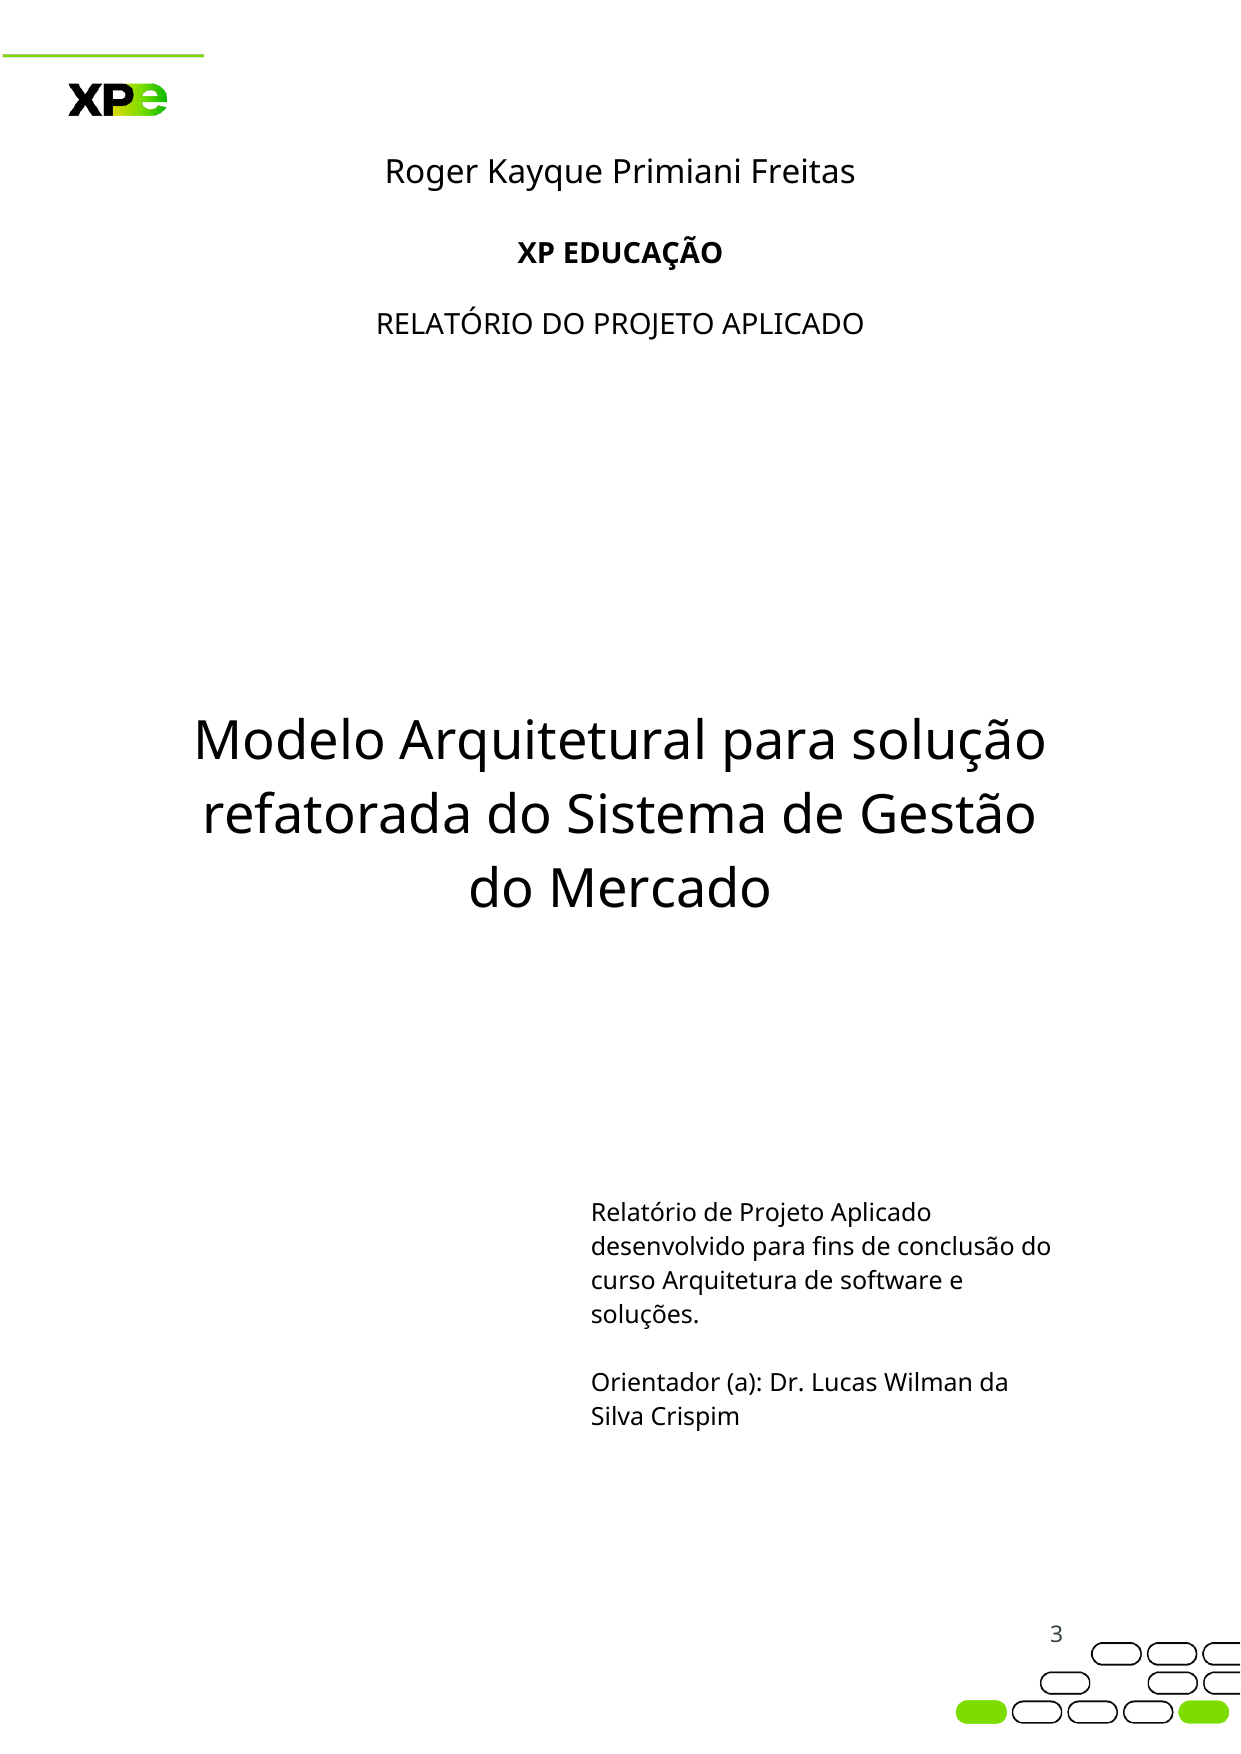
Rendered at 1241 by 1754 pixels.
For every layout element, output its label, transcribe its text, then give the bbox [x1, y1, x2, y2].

text Relatório de Projeto Aplicado desenvolvido para fins de conclusão do curso Arquitetura de software e soluções. Orientador (a): Dr. Lucas Wilman da Silva Crispim [591, 1098, 1063, 1433]
picture [2, 51, 205, 148]
text XP EDUCAÇÃO RELATÓRIO DO PROJETO APLICADO [177, 233, 1063, 343]
text Roger Kayque Primiani Freitas [177, 148, 1063, 193]
picture [955, 1642, 1241, 1724]
text Modelo Arquitetural para solução refatorada do Sistema de Gestão do Mercado [177, 634, 1063, 923]
